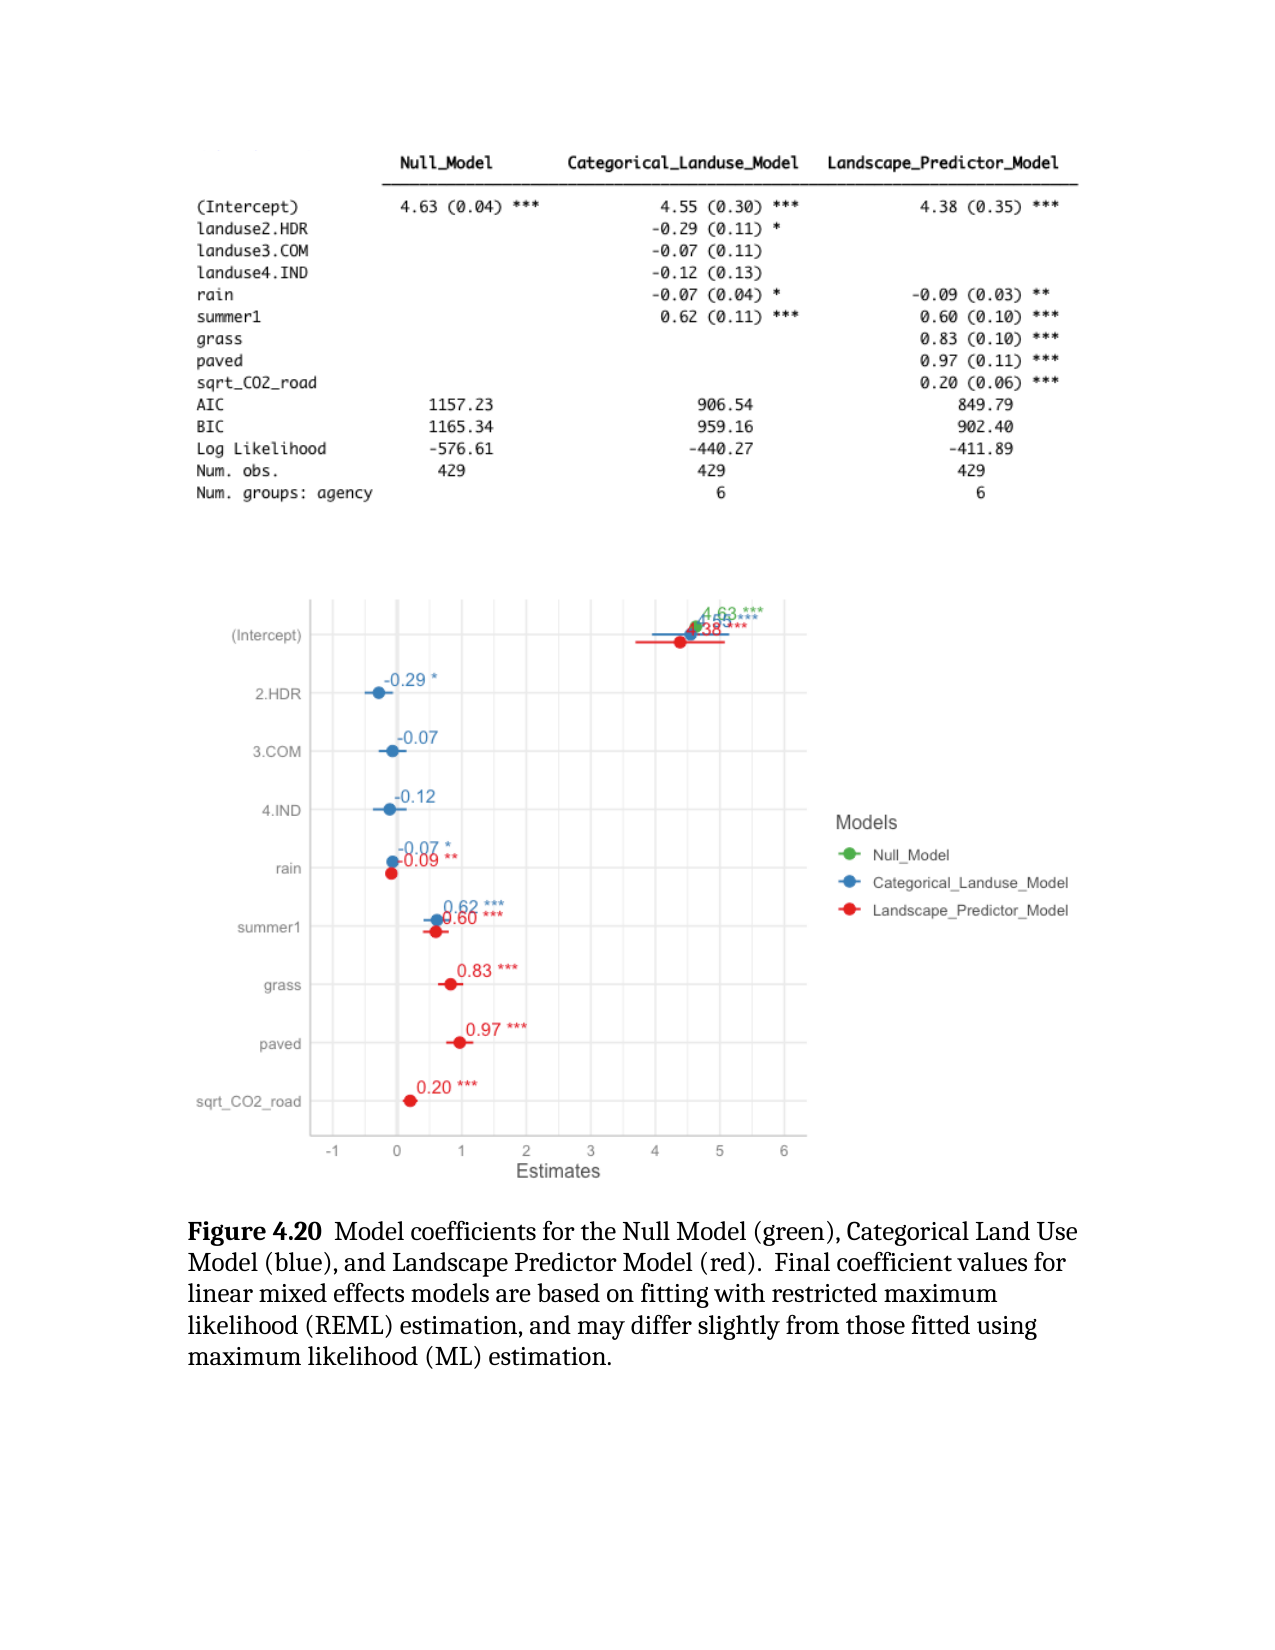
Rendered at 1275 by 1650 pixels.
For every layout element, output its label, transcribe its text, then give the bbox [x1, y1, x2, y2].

text Figure 4.20 Model coefficients for the Null Model (green), Categorical Land Use Model (blue), and Landscape Predictor Model (red). Final coefficient values for linear mixed effects models are based on fitting with restricted maximum likelihood (REML) estimation, and may differ slightly from those fitted using maximum likelihood (ML) estimation. [187, 1216, 1087, 1372]
picture [187, 590, 1088, 1191]
picture [187, 150, 1088, 510]
